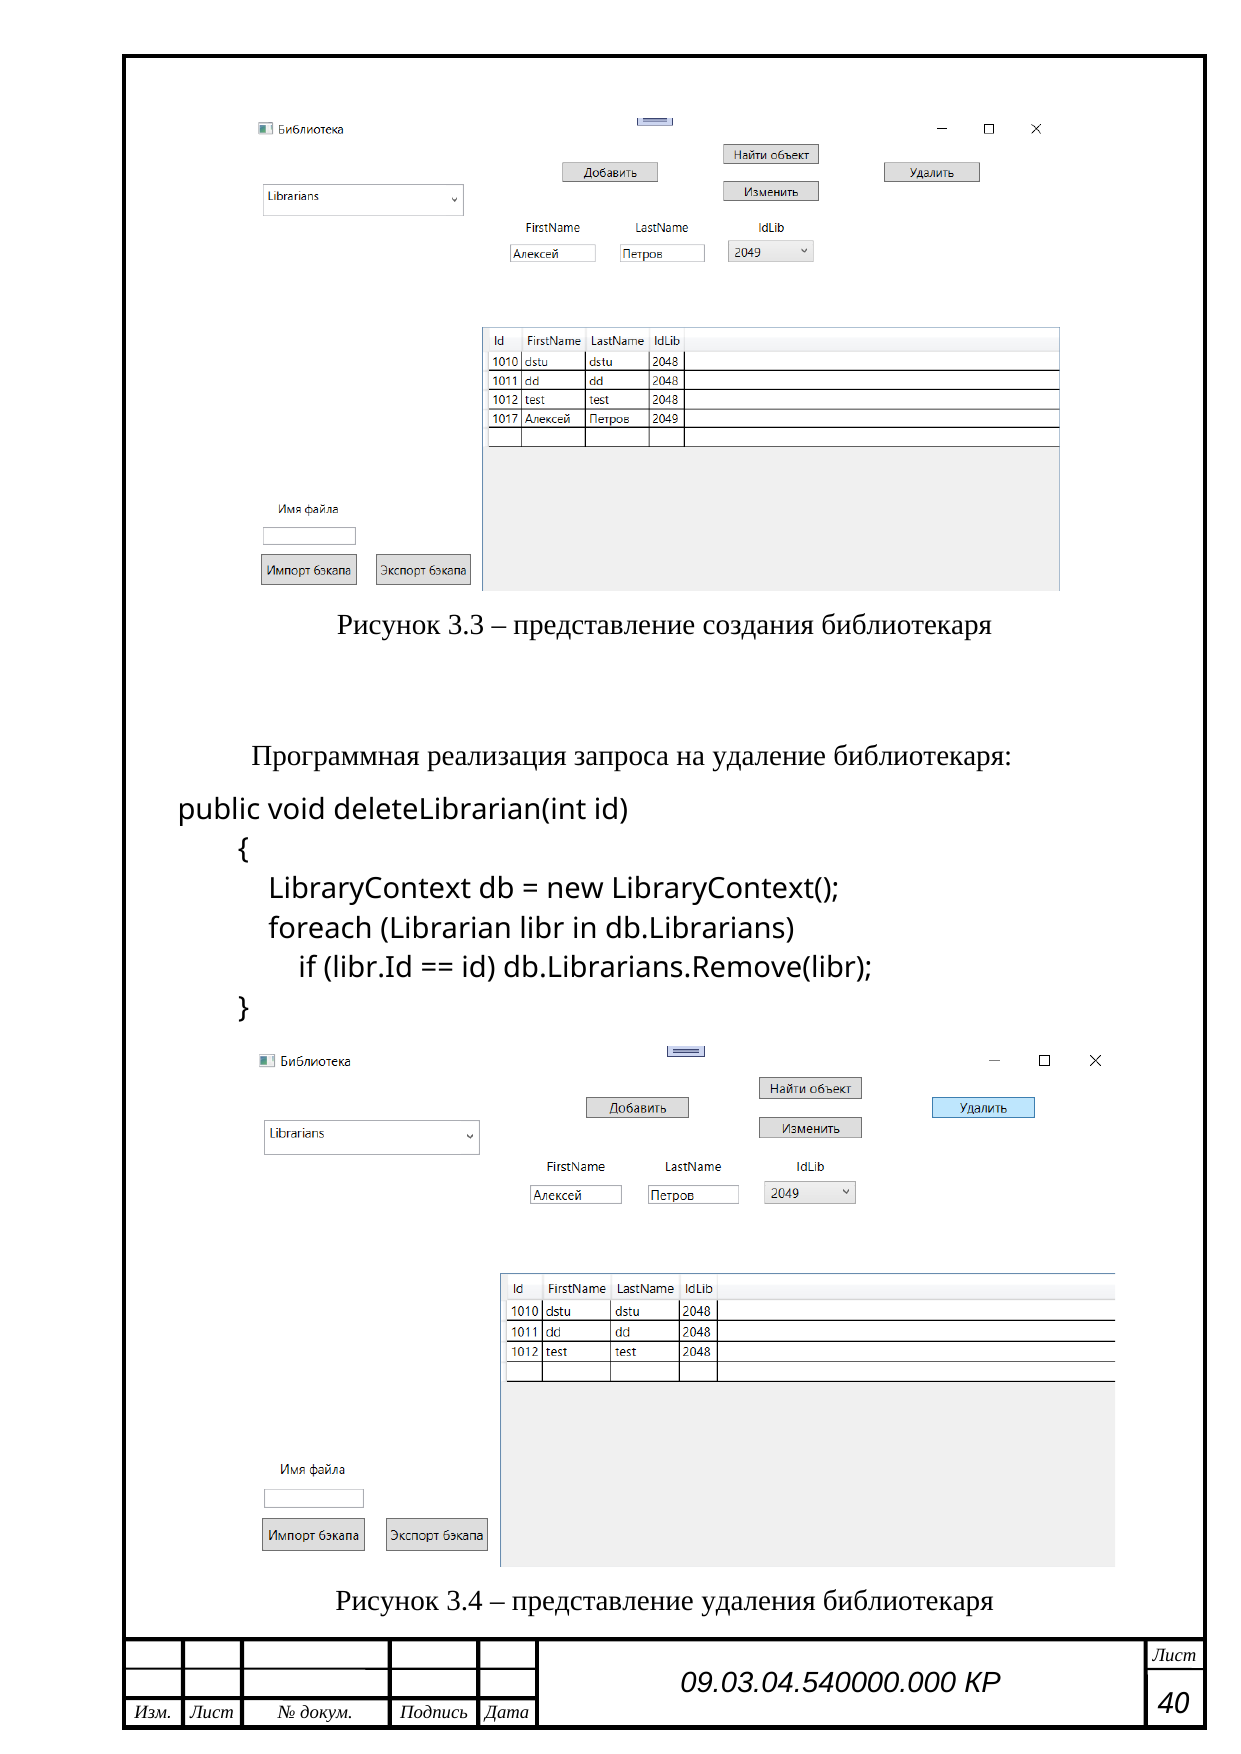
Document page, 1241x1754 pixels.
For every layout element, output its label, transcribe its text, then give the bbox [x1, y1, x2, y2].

picture [251, 118, 1060, 591]
text } [177, 986, 1152, 1026]
text LibraryContext db = new LibraryContext(); [177, 867, 1152, 907]
text Рисунок 3.3 – представление создания библиотекаря [177, 607, 1152, 641]
text public void deleteLibrarian(int id) [177, 788, 1152, 828]
text foreach (Librarian libr in db.Librarians) [177, 907, 1152, 947]
text Программная реализация запроса на удаление библиотекаря: [177, 738, 1152, 771]
text if (libr.Id == id) db.Librarians.Remove(libr); [177, 947, 1152, 986]
text { [177, 828, 1152, 867]
text Рисунок 3.4 – представление удаления библиотекаря [177, 1583, 1152, 1616]
picture [251, 1046, 1116, 1567]
